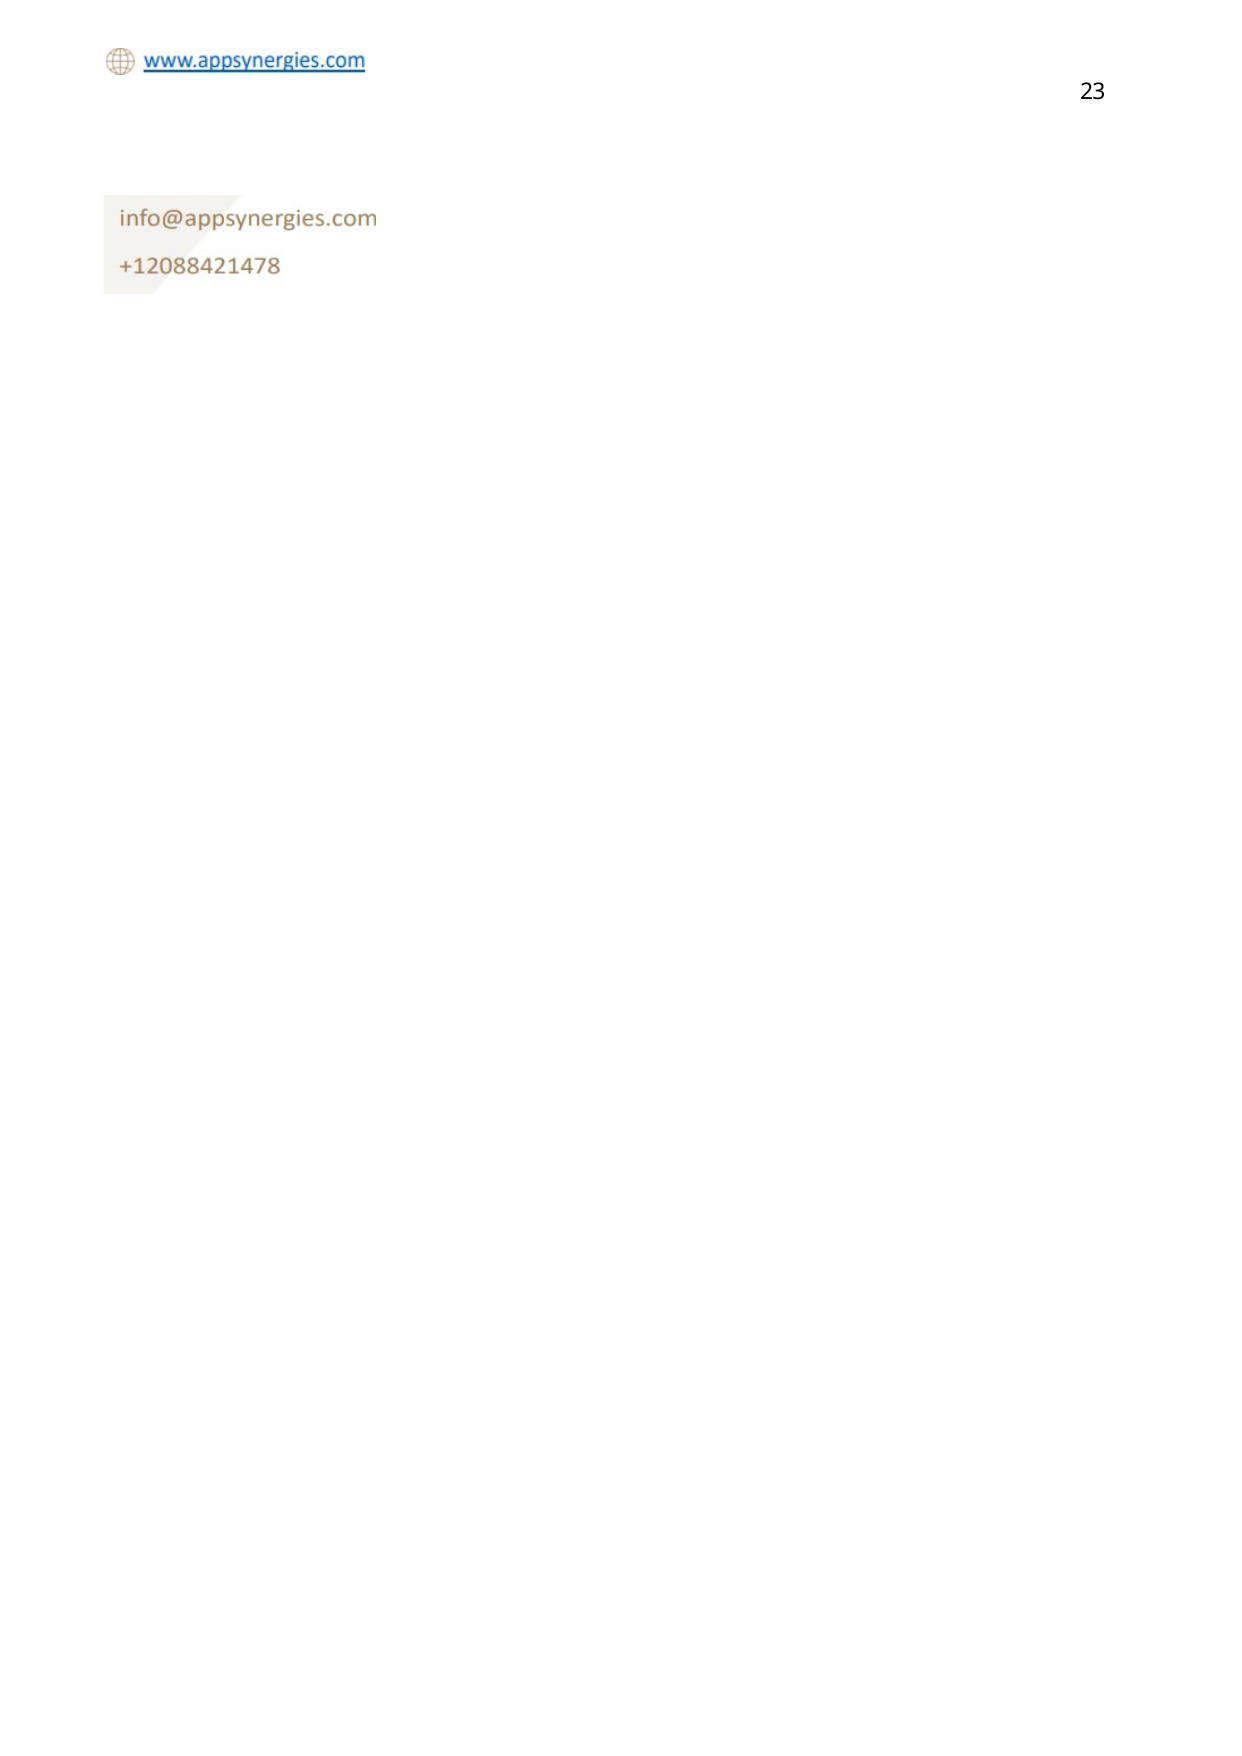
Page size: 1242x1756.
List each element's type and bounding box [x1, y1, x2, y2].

picture [103, 195, 377, 294]
picture [106, 48, 365, 75]
